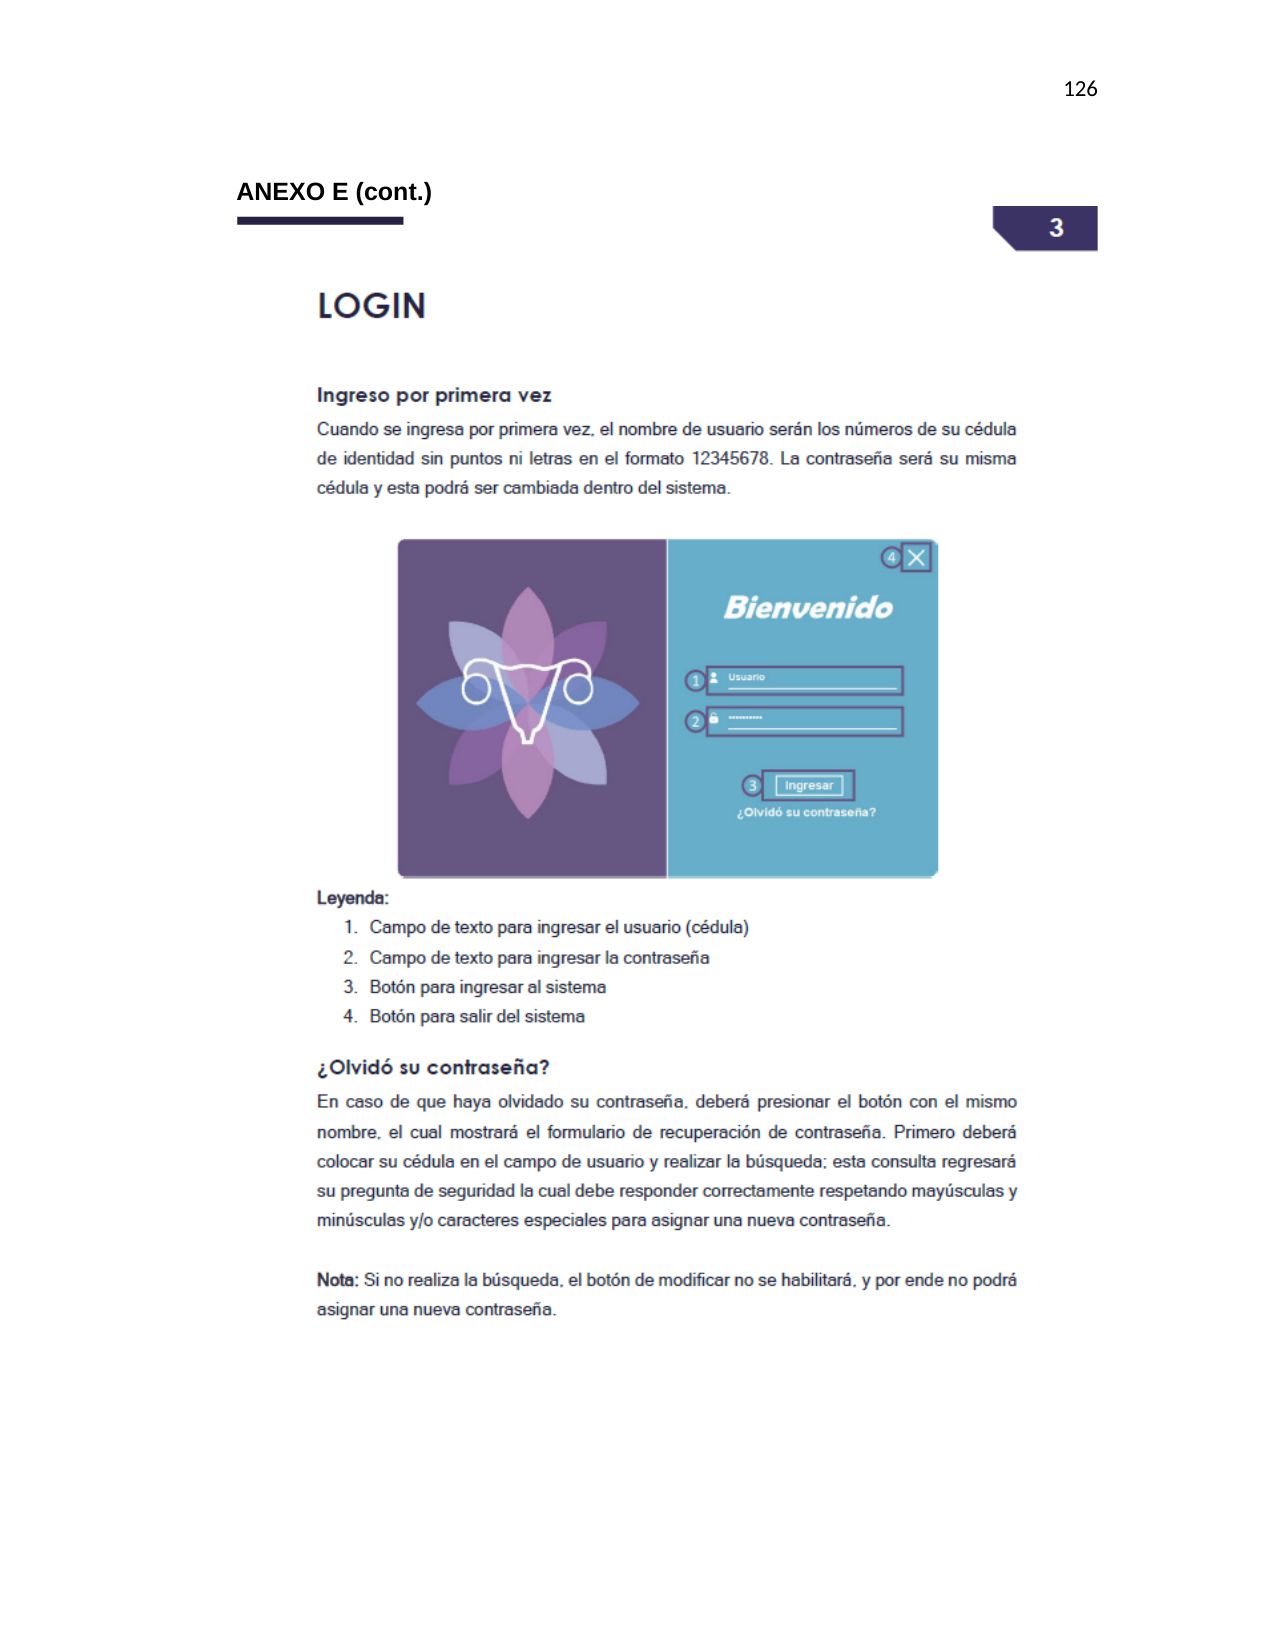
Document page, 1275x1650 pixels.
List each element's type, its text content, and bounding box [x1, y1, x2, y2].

picture [236, 206, 1098, 1414]
text ANEXO E (cont.) [236, 177, 1098, 206]
